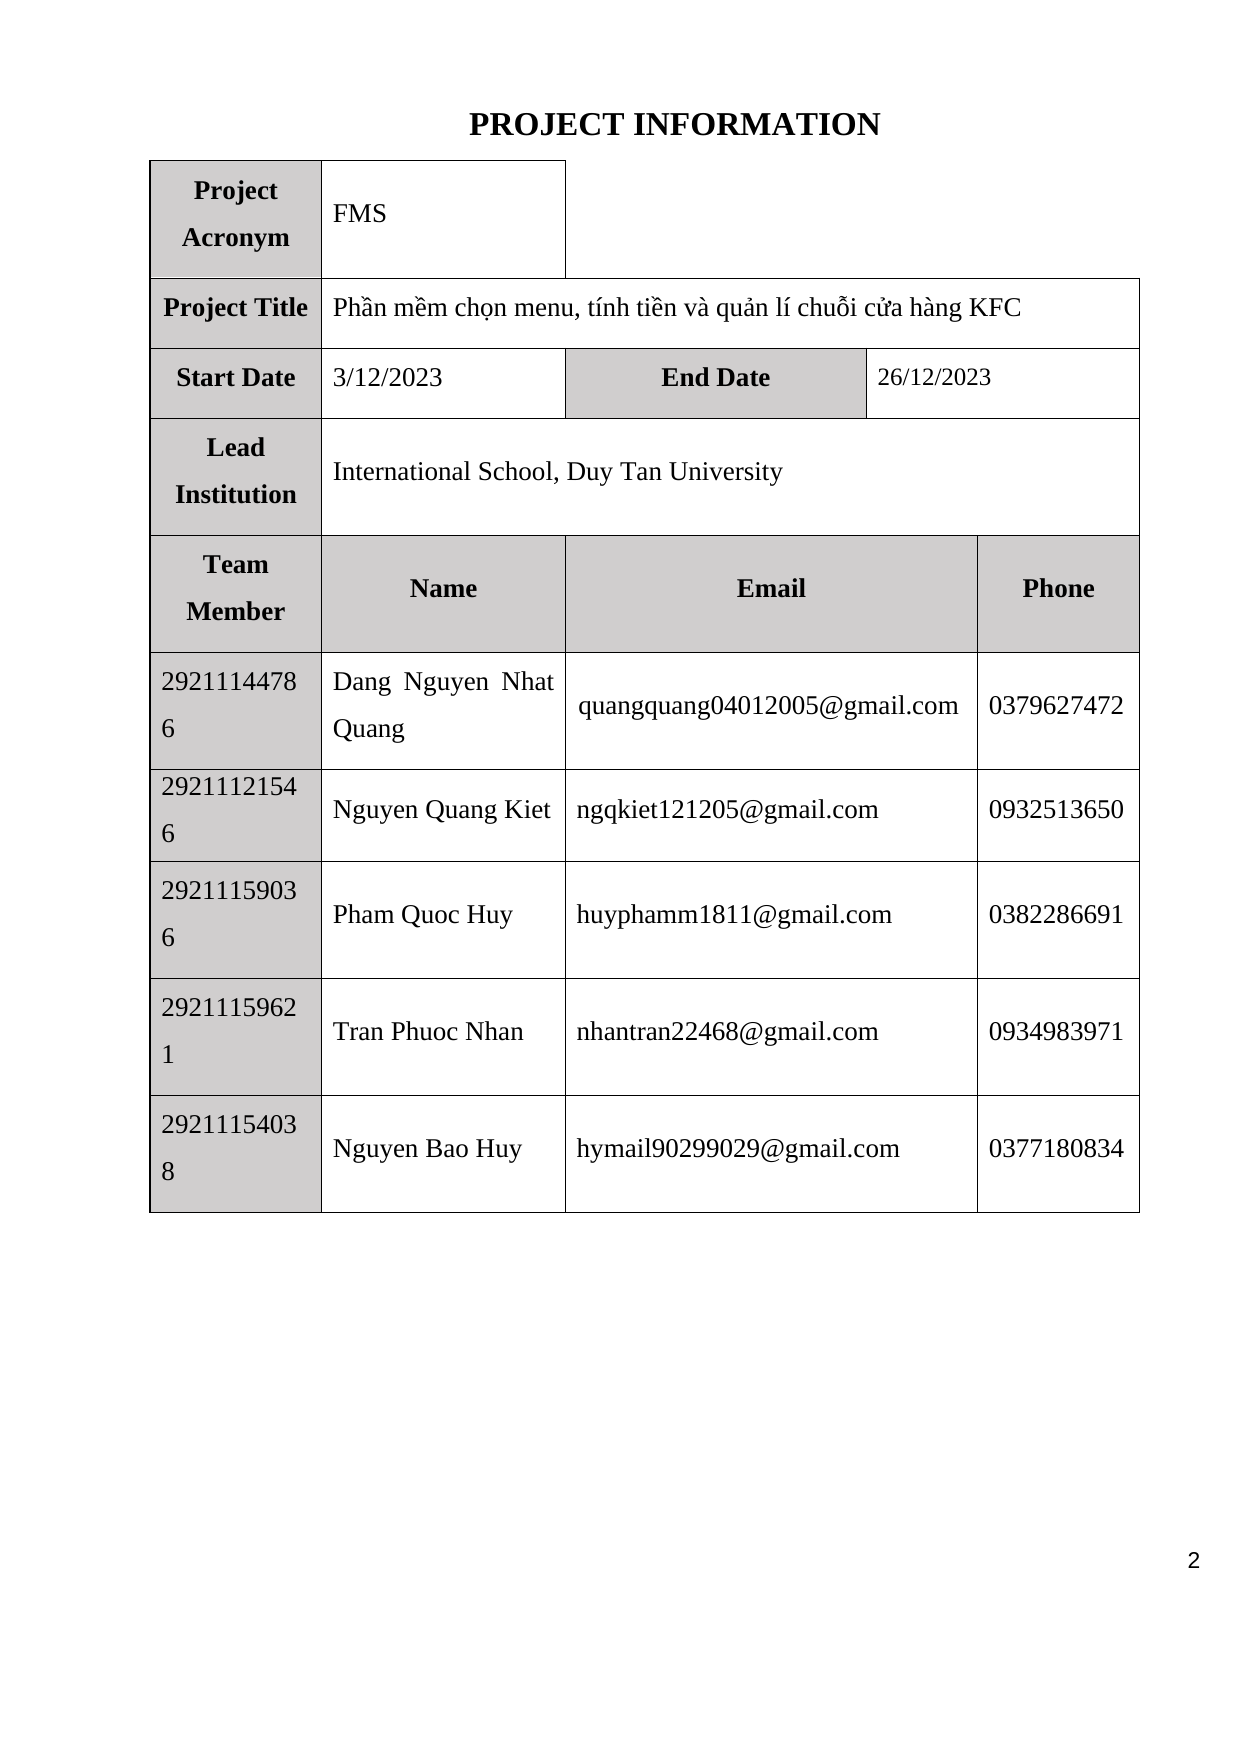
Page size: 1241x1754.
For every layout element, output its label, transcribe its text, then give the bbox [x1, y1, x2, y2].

table_cell 0382286691 [978, 862, 1139, 978]
table_cell Pham Quoc Huy [322, 862, 565, 978]
table_cell International School, Duy Tan University [322, 419, 1139, 535]
table_cell 29211159621 [151, 979, 321, 1095]
table_cell 29211159036 [151, 862, 321, 978]
table_cell 29211154038 [151, 1096, 321, 1212]
table_cell ngqkiet121205@gmail.com [566, 770, 977, 861]
text PROJECT INFORMATION [150, 104, 1200, 142]
table_cell huyphamm1811@gmail.com [566, 862, 977, 978]
table_cell Nguyen Quang Kiet [322, 770, 565, 861]
table_cell quangquang04012005@gmail.com [566, 653, 977, 769]
table_header Project Acronym [151, 161, 321, 277]
table_cell Phần mềm chọn menu, tính tiền và quản lí chuỗi cửa hàng KFC [322, 279, 1139, 348]
table_cell Nguyen Bao Huy [322, 1096, 565, 1212]
table_cell 3/12/2023 [322, 349, 565, 418]
table_cell 26/12/2023 [867, 349, 1139, 418]
table_cell 29211144786 [151, 653, 321, 769]
table_cell Email [566, 536, 977, 652]
table_cell 0934983971 [978, 979, 1139, 1095]
table_cell Tran Phuoc Nhan [322, 979, 565, 1095]
table_cell Phone [978, 536, 1139, 652]
table_cell 0377180834 [978, 1096, 1139, 1212]
table_header FMS [322, 161, 565, 277]
table_cell 0379627472 [978, 653, 1139, 769]
table_cell 0932513650 [978, 770, 1139, 861]
table_cell End Date [566, 349, 866, 418]
table_cell Start Date [151, 349, 321, 418]
table_cell Lead Institution [151, 419, 321, 535]
table_cell Dang Nguyen Nhat Quang [322, 653, 565, 769]
table_cell 29211121546 [151, 770, 321, 861]
table_cell Project Title [151, 279, 321, 348]
table_cell hymail90299029@gmail.com [566, 1096, 977, 1212]
table_cell nhantran22468@gmail.com [566, 979, 977, 1095]
table_cell Name [322, 536, 565, 652]
table_cell Team Member [151, 536, 321, 652]
